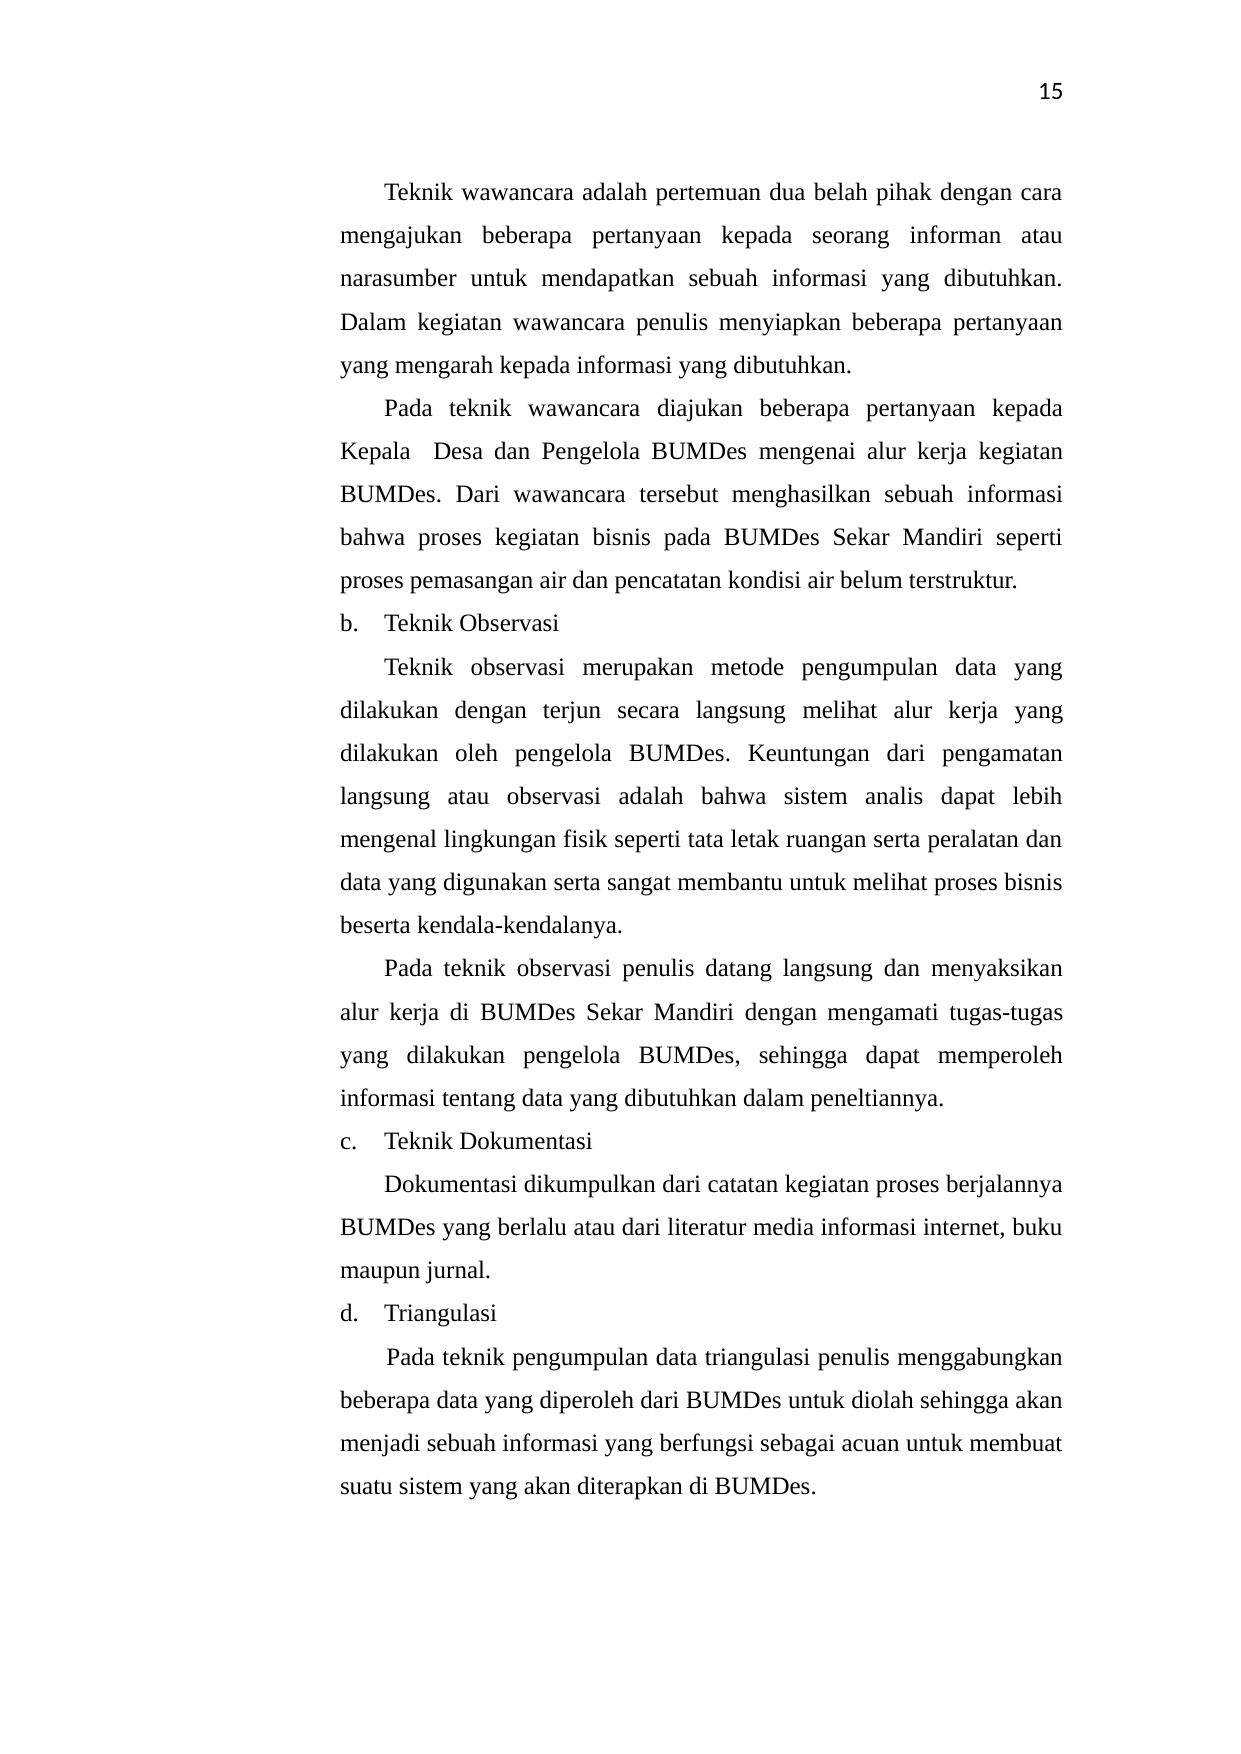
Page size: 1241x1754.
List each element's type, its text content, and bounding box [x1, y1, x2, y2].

list Teknik Dokumentasi [340, 1126, 1063, 1155]
text Teknik observasi merupakan metode pengumpulan data yang dilakukan dengan terjun secara langsung melihat alur kerja yang dilakukan oleh pengelola BUMDes. Keuntungan dari pengamatan langsung atau observasi adalah bahwa sistem analis dapat lebih mengenal lingkungan fisik seperti tata letak ruangan serta peralatan dan data yang digunakan serta sangat membantu untuk melihat proses bisnis beserta kendala-kendalanya. [340, 652, 1063, 939]
list Teknik Observasi [340, 608, 1063, 637]
text Pada teknik pengumpulan data triangulasi penulis menggabungkan beberapa data yang diperoleh dari BUMDes untuk diolah sehingga akan menjadi sebuah informasi yang berfungsi sebagai acuan untuk membuat suatu sistem yang akan diterapkan di BUMDes. [340, 1342, 1063, 1500]
text Teknik wawancara adalah pertemuan dua belah pihak dengan cara mengajukan beberapa pertanyaan kepada seorang informan atau narasumber untuk mendapatkan sebuah informasi yang dibutuhkan. Dalam kegiatan wawancara penulis menyiapkan beberapa pertanyaan yang mengarah kepada informasi yang dibutuhkan. [340, 177, 1063, 378]
list Triangulasi [340, 1298, 1063, 1327]
text Pada teknik observasi penulis datang langsung dan menyaksikan alur kerja di BUMDes Sekar Mandiri dengan mengamati tugas-tugas yang dilakukan pengelola BUMDes, sehingga dapat memperoleh informasi tentang data yang dibutuhkan dalam peneltiannya. [340, 953, 1063, 1112]
text Pada teknik wawancara diajukan beberapa pertanyaan kepada Kepala Desa dan Pengelola BUMDes mengenai alur kerja kegiatan BUMDes. Dari wawancara tersebut menghasilkan sebuah informasi bahwa proses kegiatan bisnis pada BUMDes Sekar Mandiri seperti proses pemasangan air dan pencatatan kondisi air belum terstruktur. [340, 393, 1063, 594]
text Dokumentasi dikumpulkan dari catatan kegiatan proses berjalannya BUMDes yang berlalu atau dari literatur media informasi internet, buku maupun jurnal. [340, 1169, 1063, 1284]
